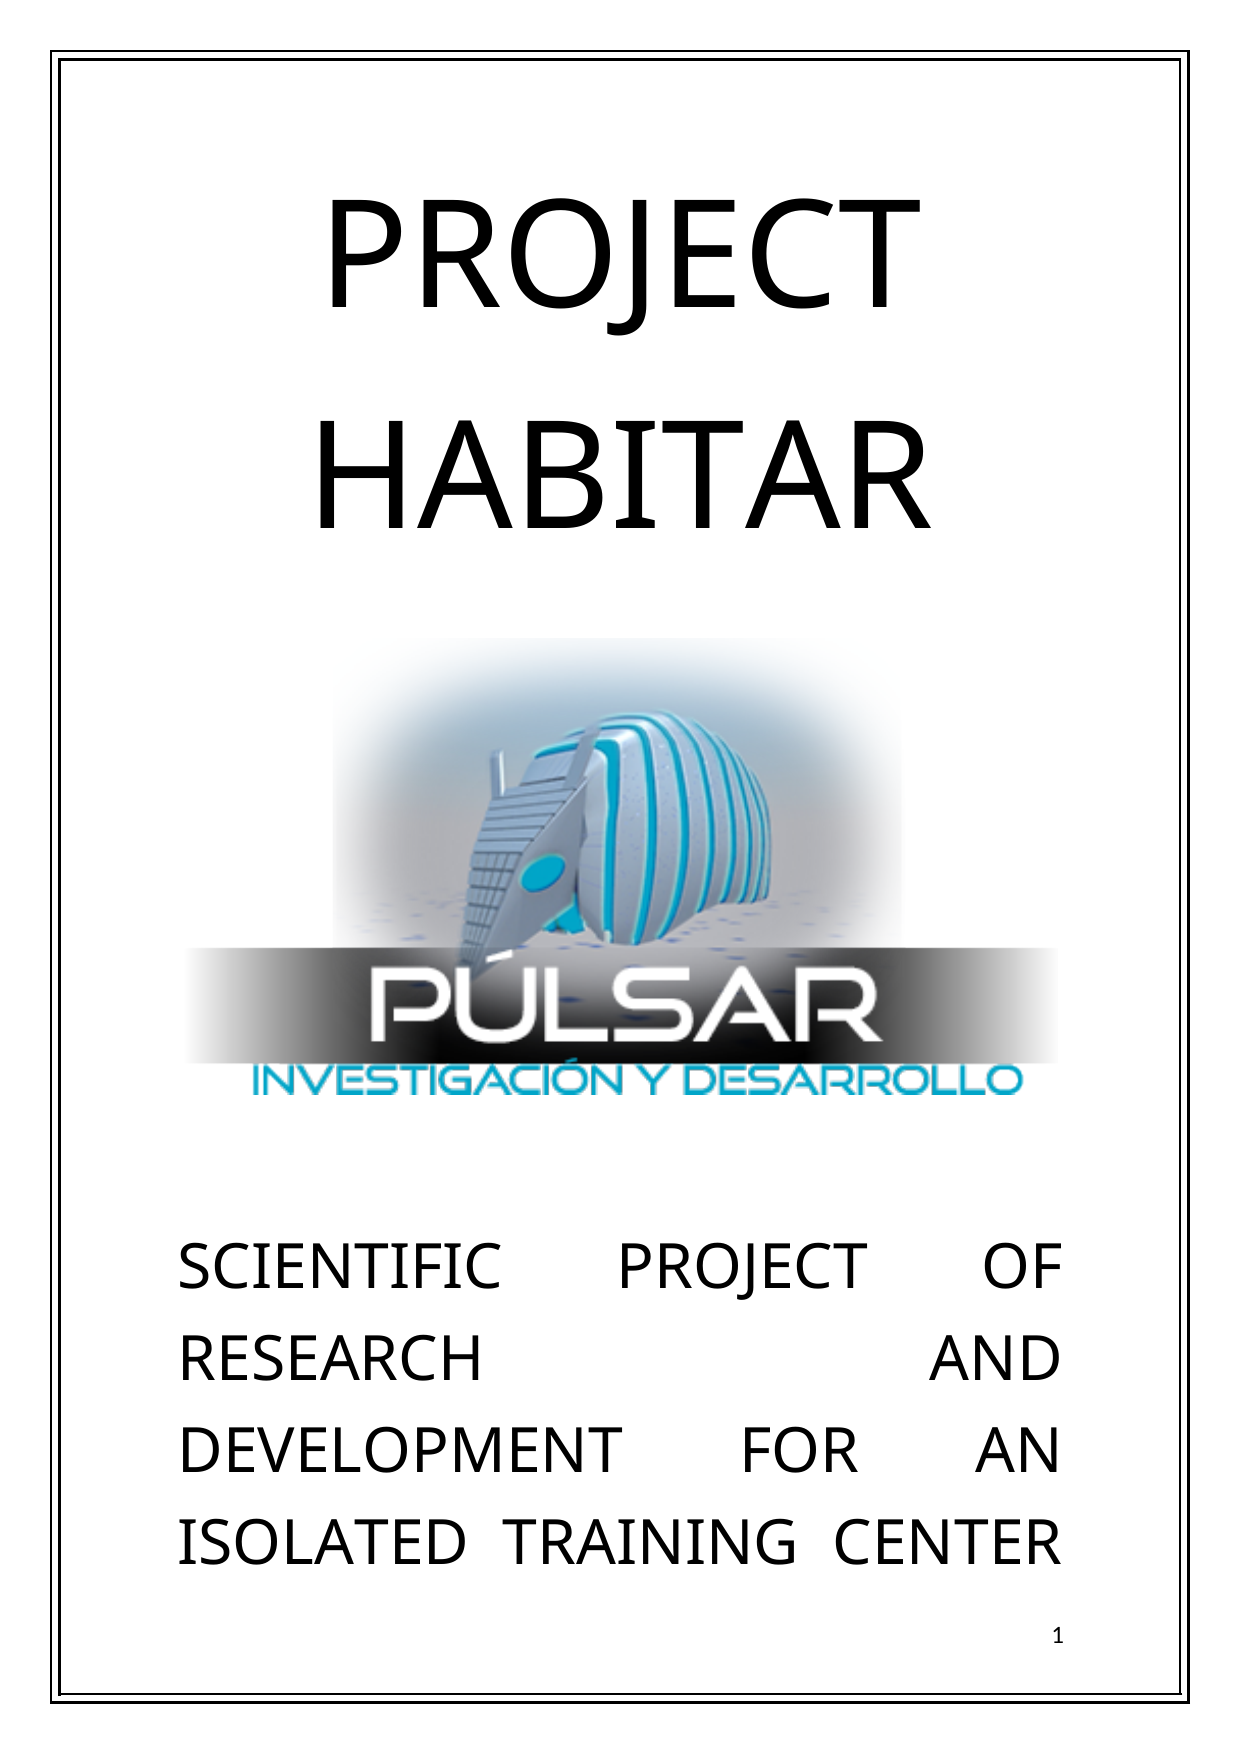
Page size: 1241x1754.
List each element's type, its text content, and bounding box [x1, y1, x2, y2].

picture [182, 638, 1058, 1095]
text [177, 1222, 1063, 1583]
text PROJECT HABITAR [177, 148, 1063, 572]
